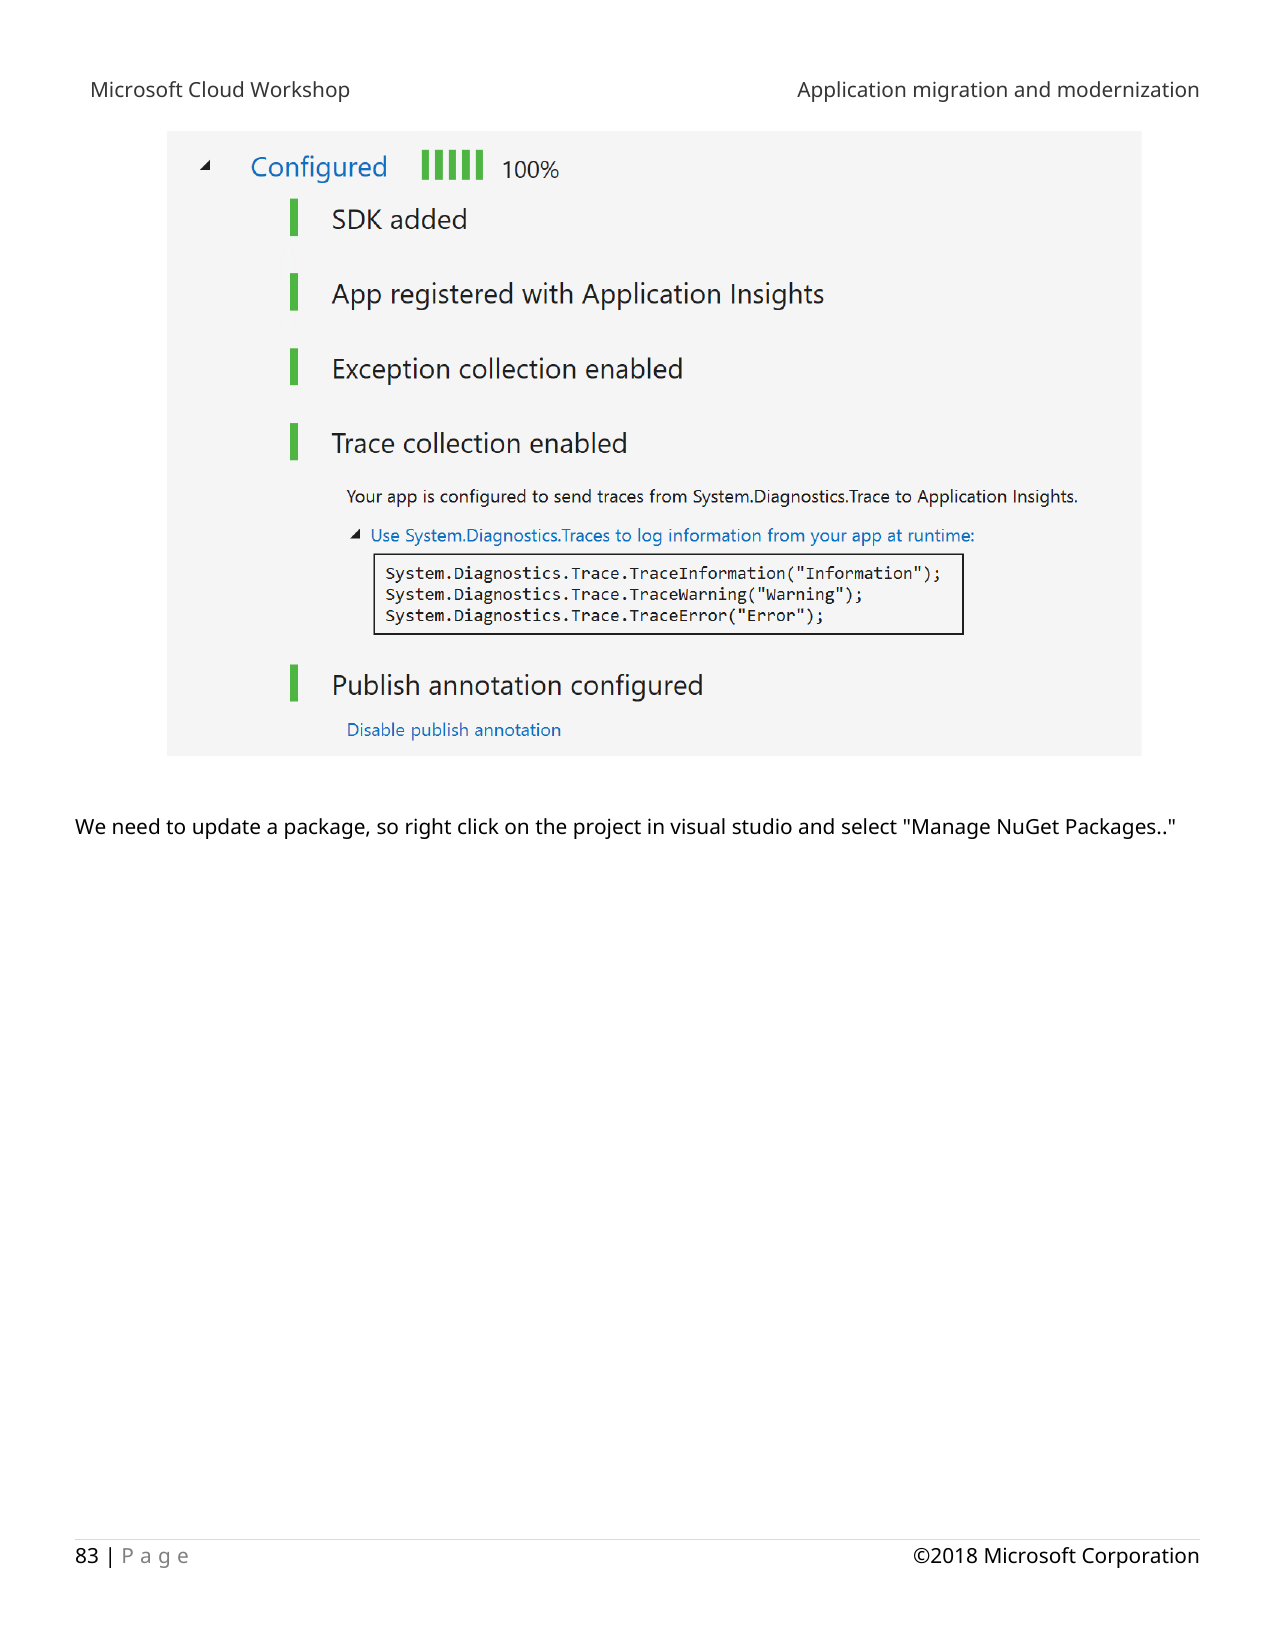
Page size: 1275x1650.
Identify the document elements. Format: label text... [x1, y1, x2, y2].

text We need to update a package, so right click on the project in visual studio and select "Manage NuGet Packages.." [75, 812, 1200, 840]
picture [166, 131, 1142, 756]
